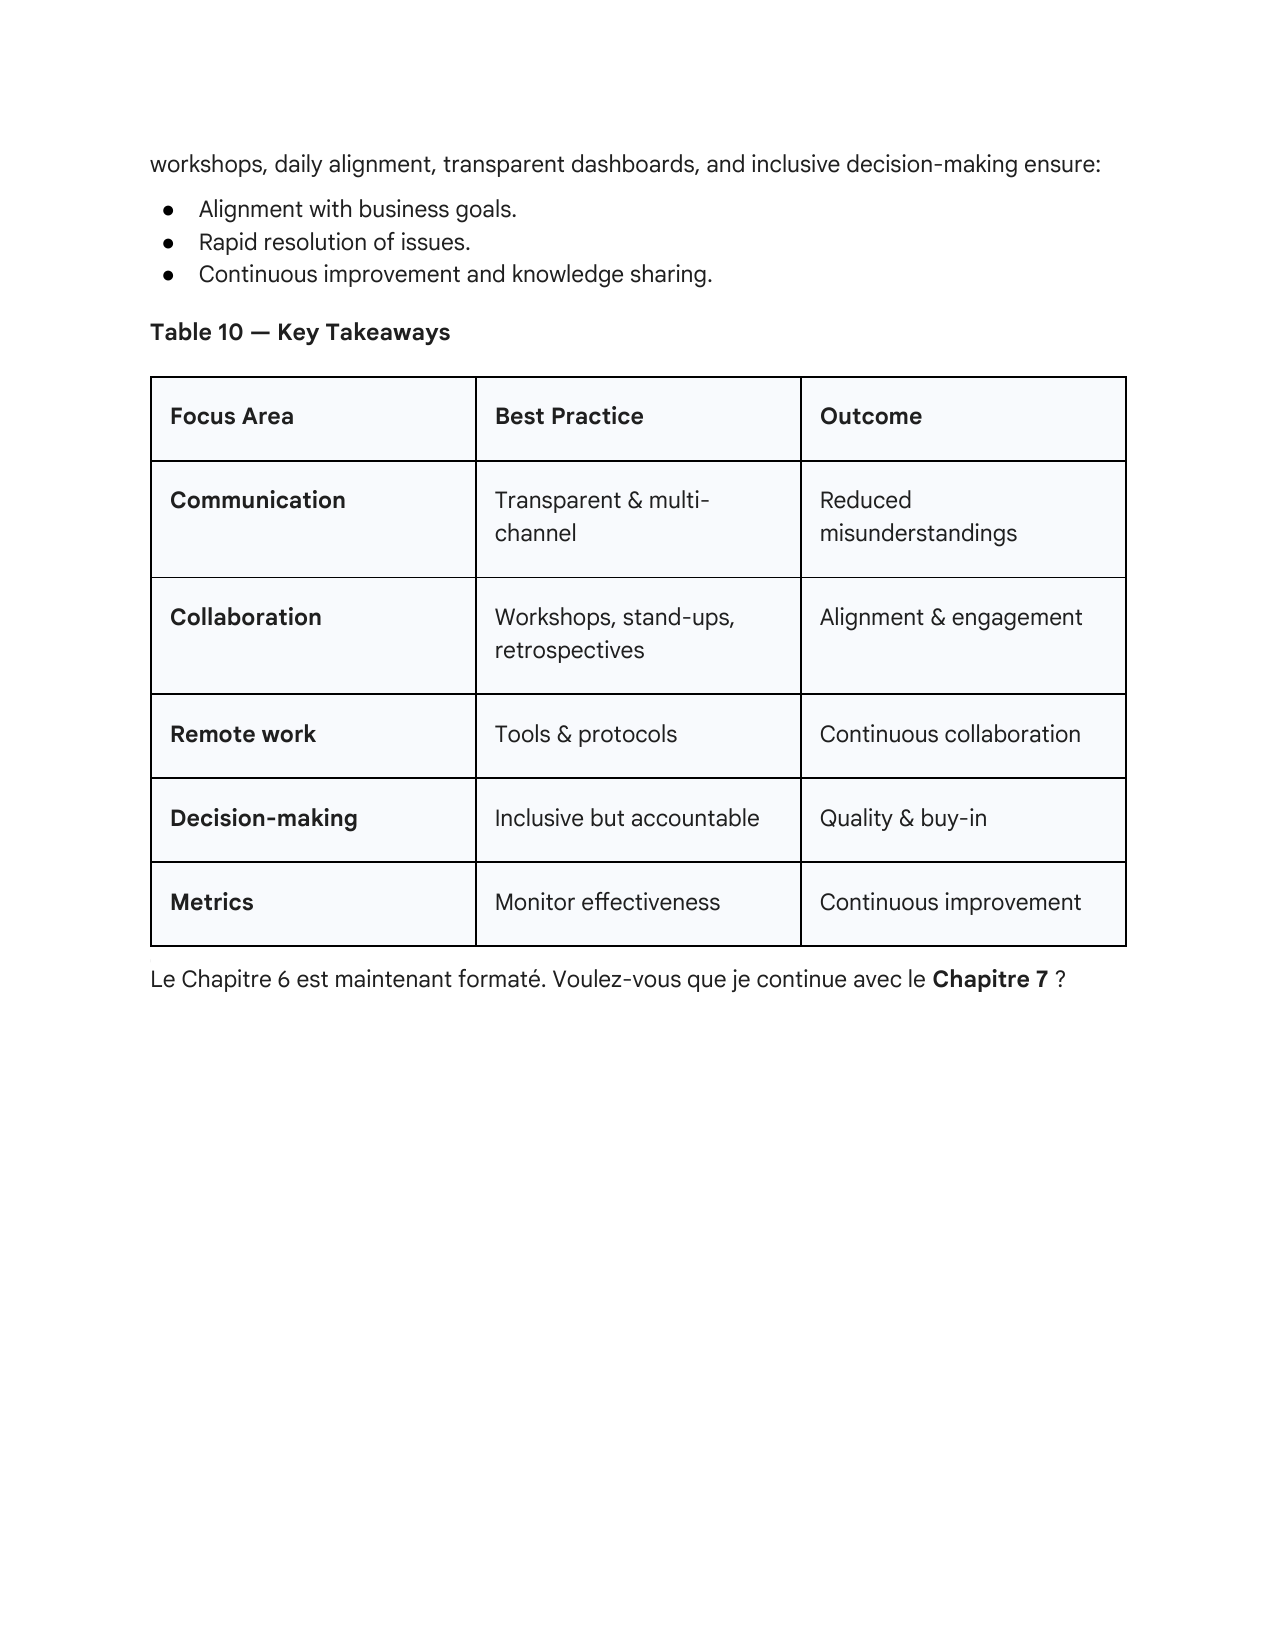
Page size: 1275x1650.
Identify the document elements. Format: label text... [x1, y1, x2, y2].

table_cell Continuous collaboration [802, 695, 1125, 777]
table_cell Workshops, stand-ups, retrospectives [477, 578, 800, 693]
text Le Chapitre 6 est maintenant formaté. Voulez-vous que je continue avec le Chapitre 7 ? [150, 959, 1125, 994]
table_header Outcome [802, 378, 1125, 460]
list Alignment with business goals. [161, 195, 1125, 224]
table_cell Monitor effectiveness [477, 863, 800, 945]
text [150, 150, 1125, 179]
table_cell Communication [152, 462, 475, 577]
table_cell Alignment & engagement [802, 578, 1125, 693]
table_cell Remote work [152, 695, 475, 777]
table_cell Transparent & multi-channel [477, 462, 800, 577]
table_cell Reduced misunderstandings [802, 462, 1125, 577]
text Table 10 — Key Takeaways [150, 318, 1125, 347]
list Continuous improvement and knowledge sharing. [161, 261, 1125, 289]
table_cell Collaboration [152, 578, 475, 693]
table_cell Inclusive but accountable [477, 779, 800, 861]
table_cell Continuous improvement [802, 863, 1125, 945]
table_cell Decision-making [152, 779, 475, 861]
table_header Focus Area [152, 378, 475, 460]
table_cell Tools & protocols [477, 695, 800, 777]
table_header Best Practice [477, 378, 800, 460]
list Rapid resolution of issues. [161, 228, 1125, 257]
table_cell Quality & buy-in [802, 779, 1125, 861]
table_cell Metrics [152, 863, 475, 945]
